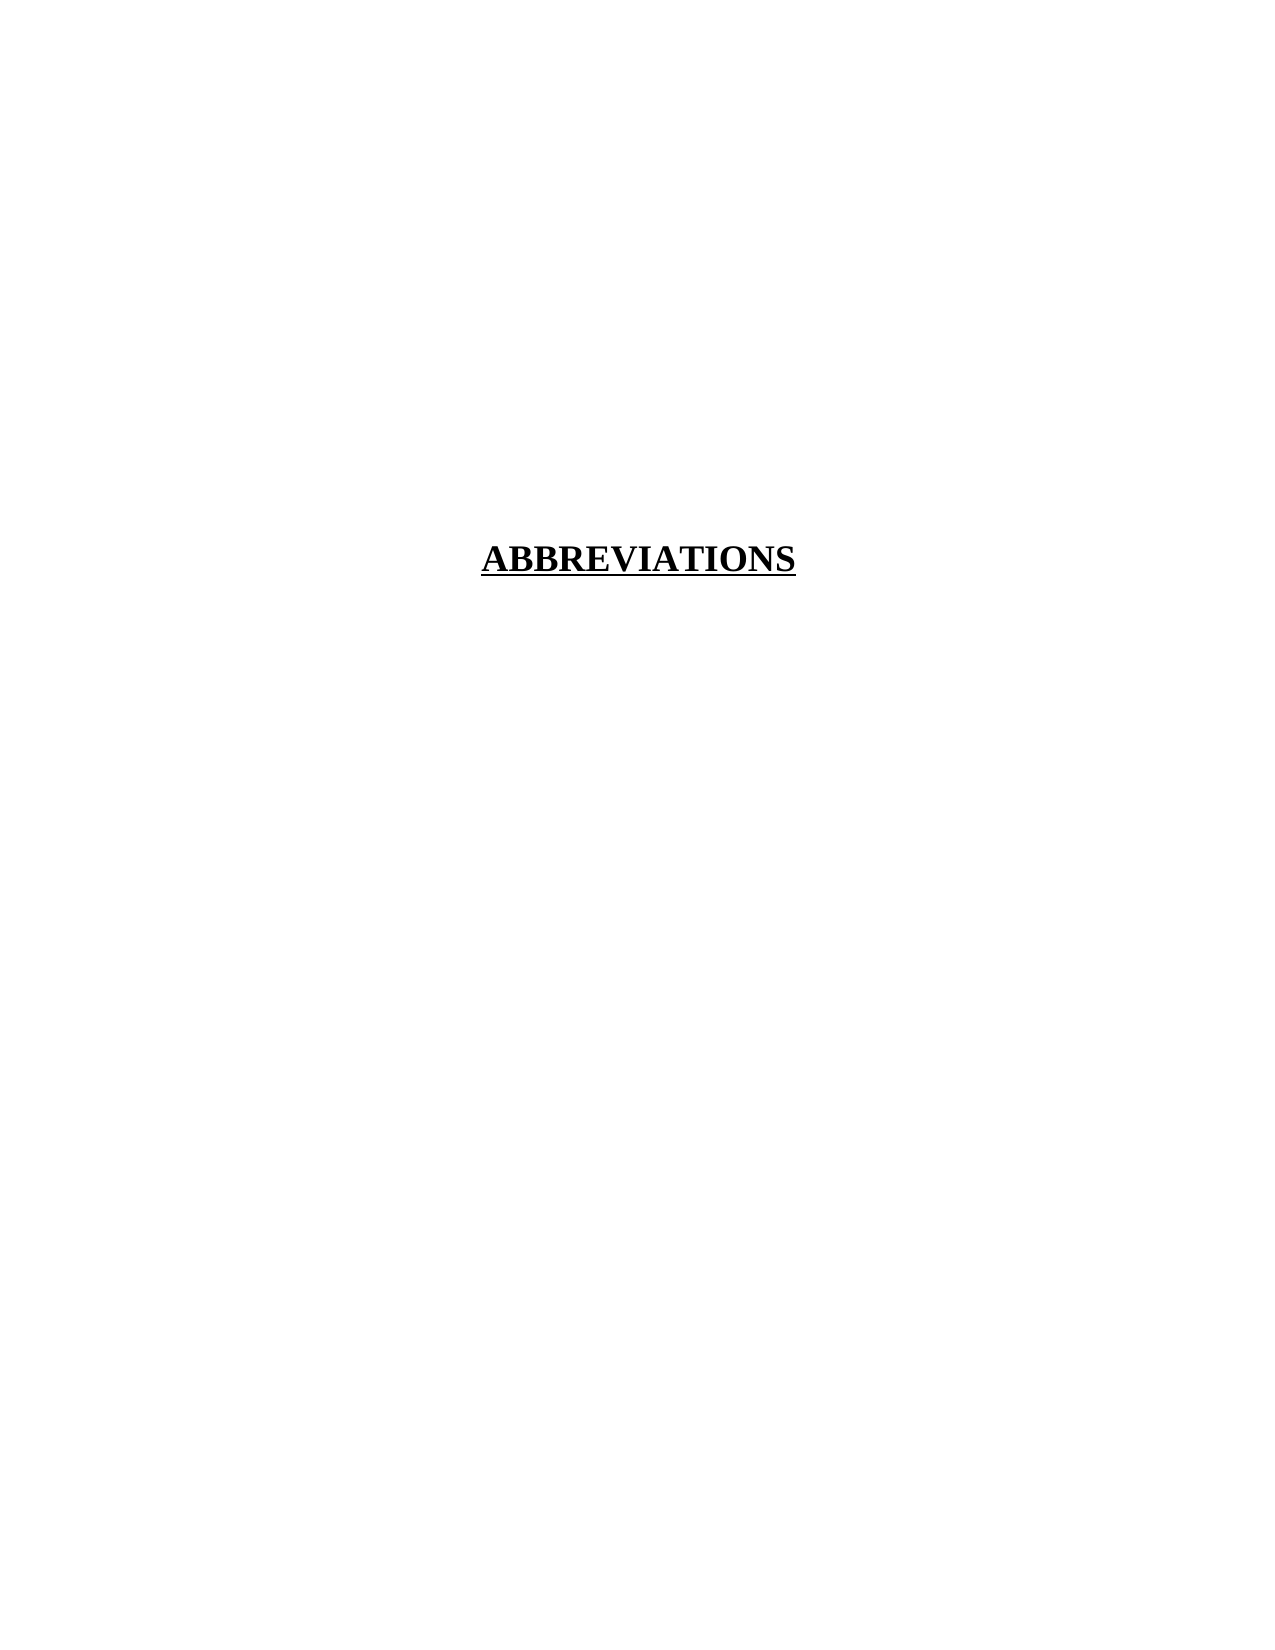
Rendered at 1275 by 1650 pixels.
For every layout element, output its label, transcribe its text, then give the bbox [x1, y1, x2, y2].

text ABBREVIATIONS [119, 537, 1158, 580]
